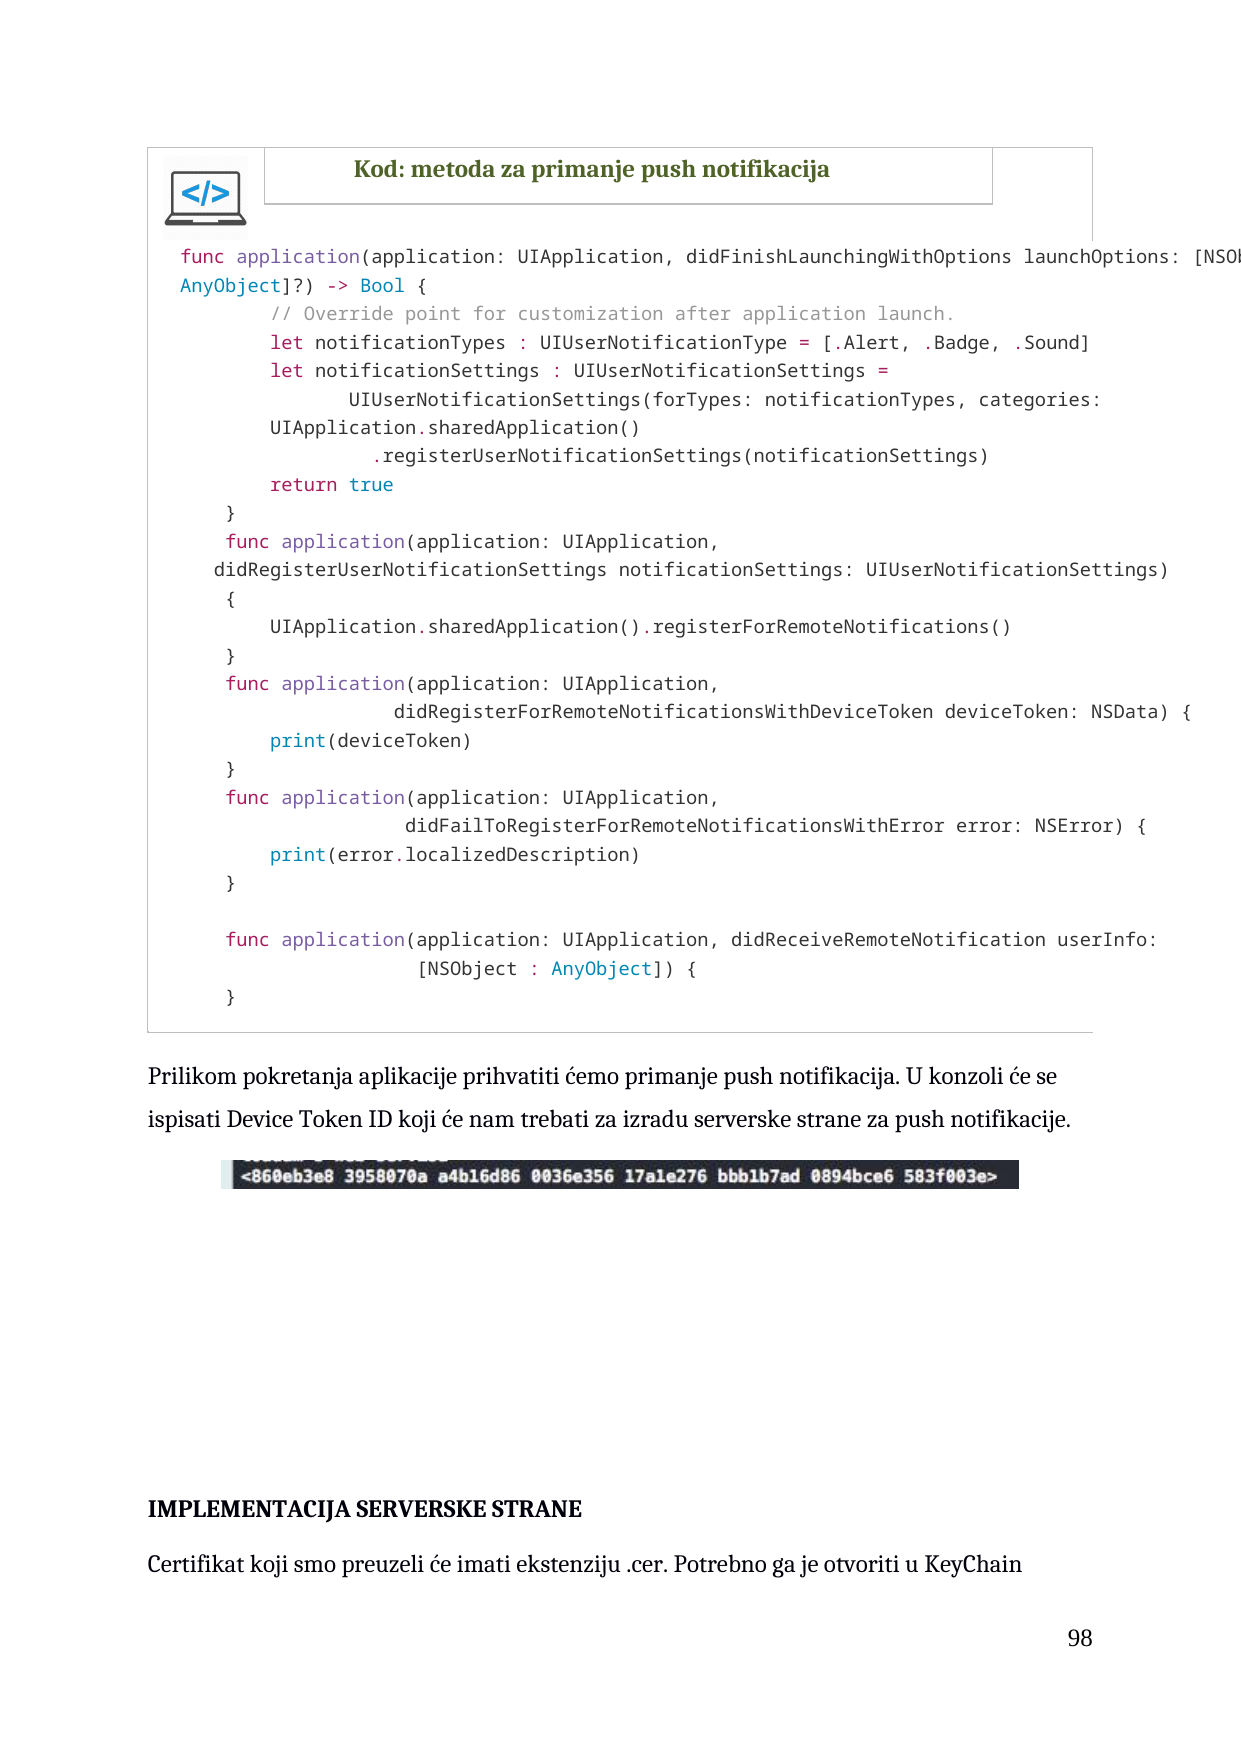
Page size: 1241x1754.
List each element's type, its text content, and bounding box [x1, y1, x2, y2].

text IMPLEMENTACIJA SERVERSKE STRANE [148, 1494, 1093, 1523]
text Prilikom pokretanja aplikacije prihvatiti ćemo primanje push notifikacija. U konzoli će se ispisati Device Token ID koji će nam trebati za izradu serverske strane za push notifikacije. [148, 1062, 1093, 1134]
picture [162, 155, 249, 241]
picture [221, 1160, 1019, 1189]
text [148, 1550, 1093, 1579]
